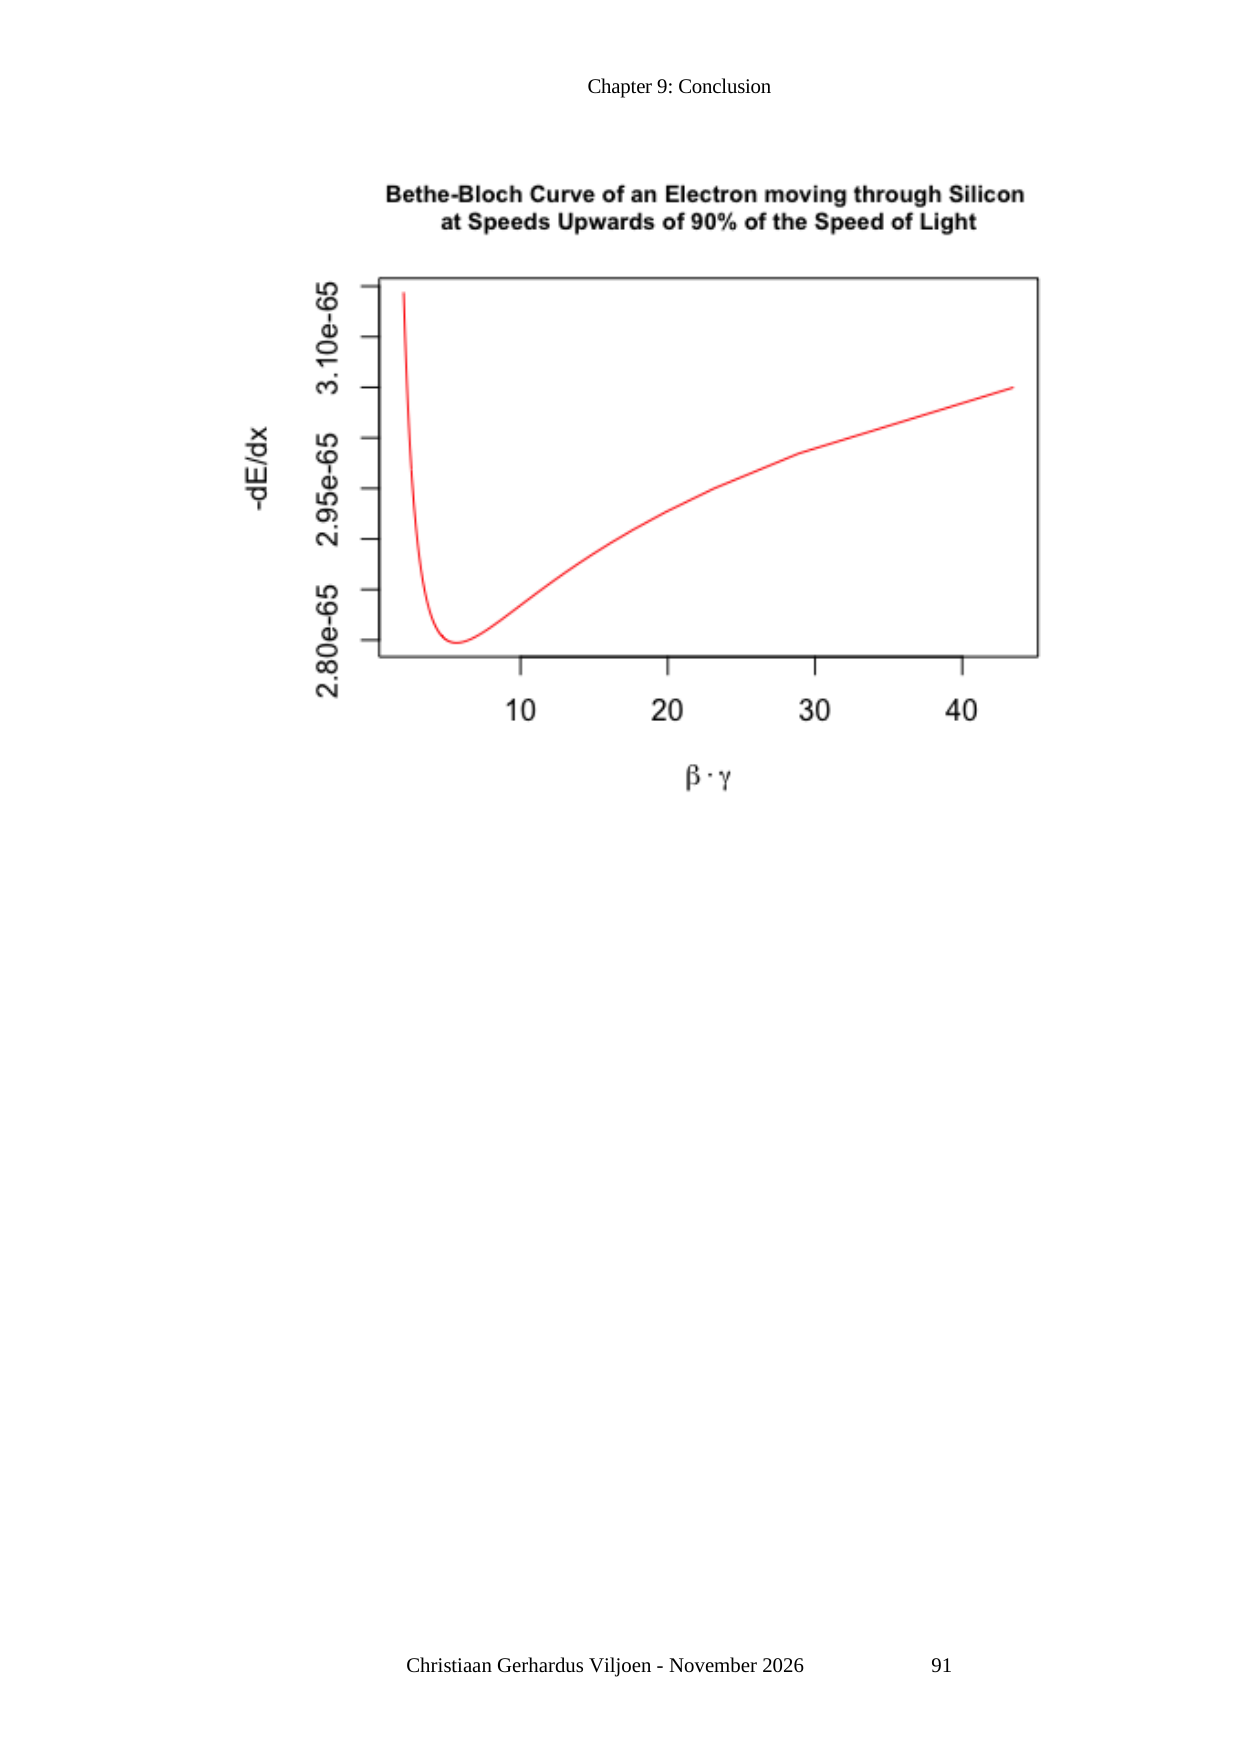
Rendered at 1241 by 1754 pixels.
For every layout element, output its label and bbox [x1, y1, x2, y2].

picture [236, 135, 1112, 836]
